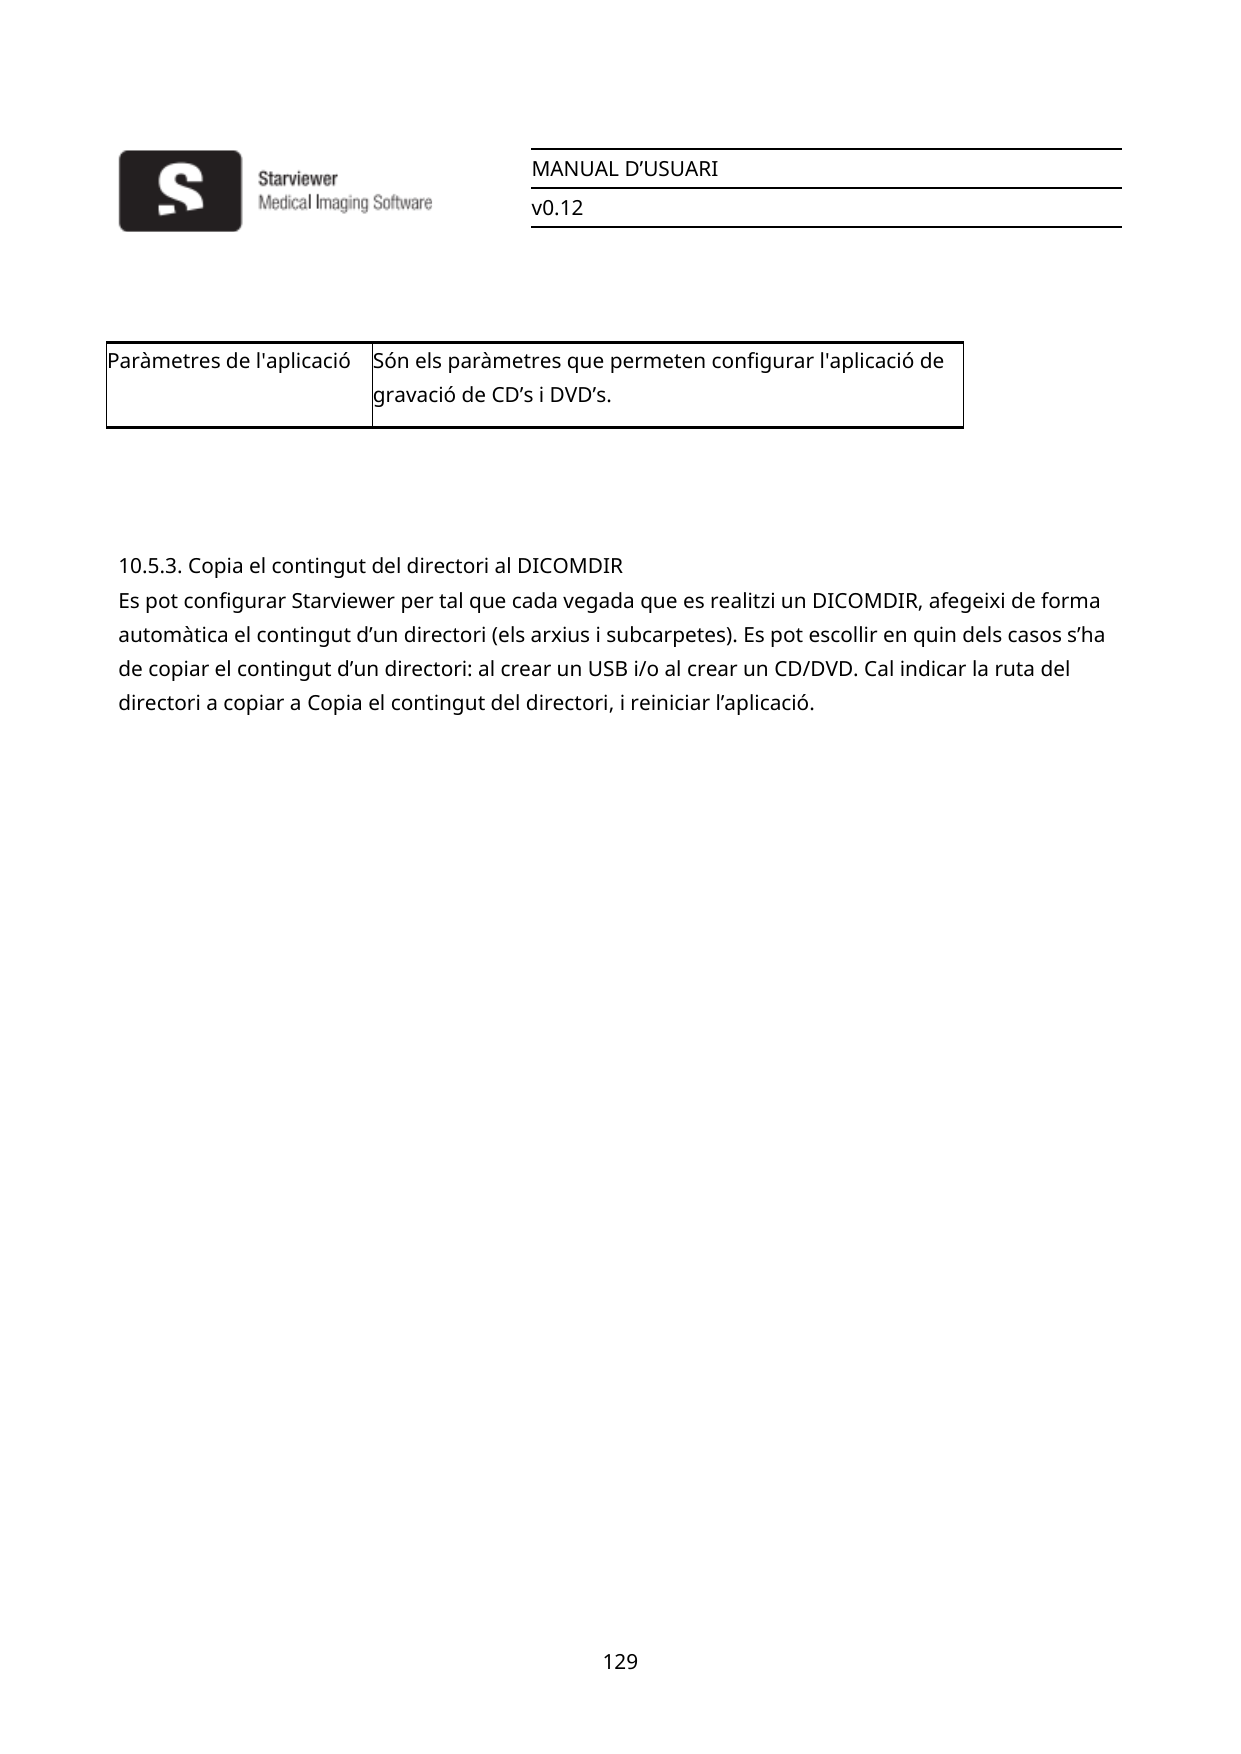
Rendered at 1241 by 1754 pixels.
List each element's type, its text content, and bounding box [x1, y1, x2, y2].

table_cell Són els paràmetres que permeten configurar l'aplicació de gravació de CD’s i DVD’s. [373, 344, 963, 426]
table_cell Paràmetres de l'aplicació [107, 344, 372, 426]
text Es pot configurar Starviewer per tal que cada vegada que es realitzi un DICOMDIR, afegeixi de forma automàtica el contingut d’un directori (els arxius i subcarpetes). Es pot escollir en quin dels casos s’ha de copiar el contingut d’un directori: al crear un USB i/o al crear un CD/DVD. Cal indicar la ruta del directori a copiar a Copia el contingut del directori, i reiniciar l’aplicació. [118, 586, 1122, 716]
subtitle Copia el contingut del directori al DICOMDIR [118, 552, 1122, 580]
